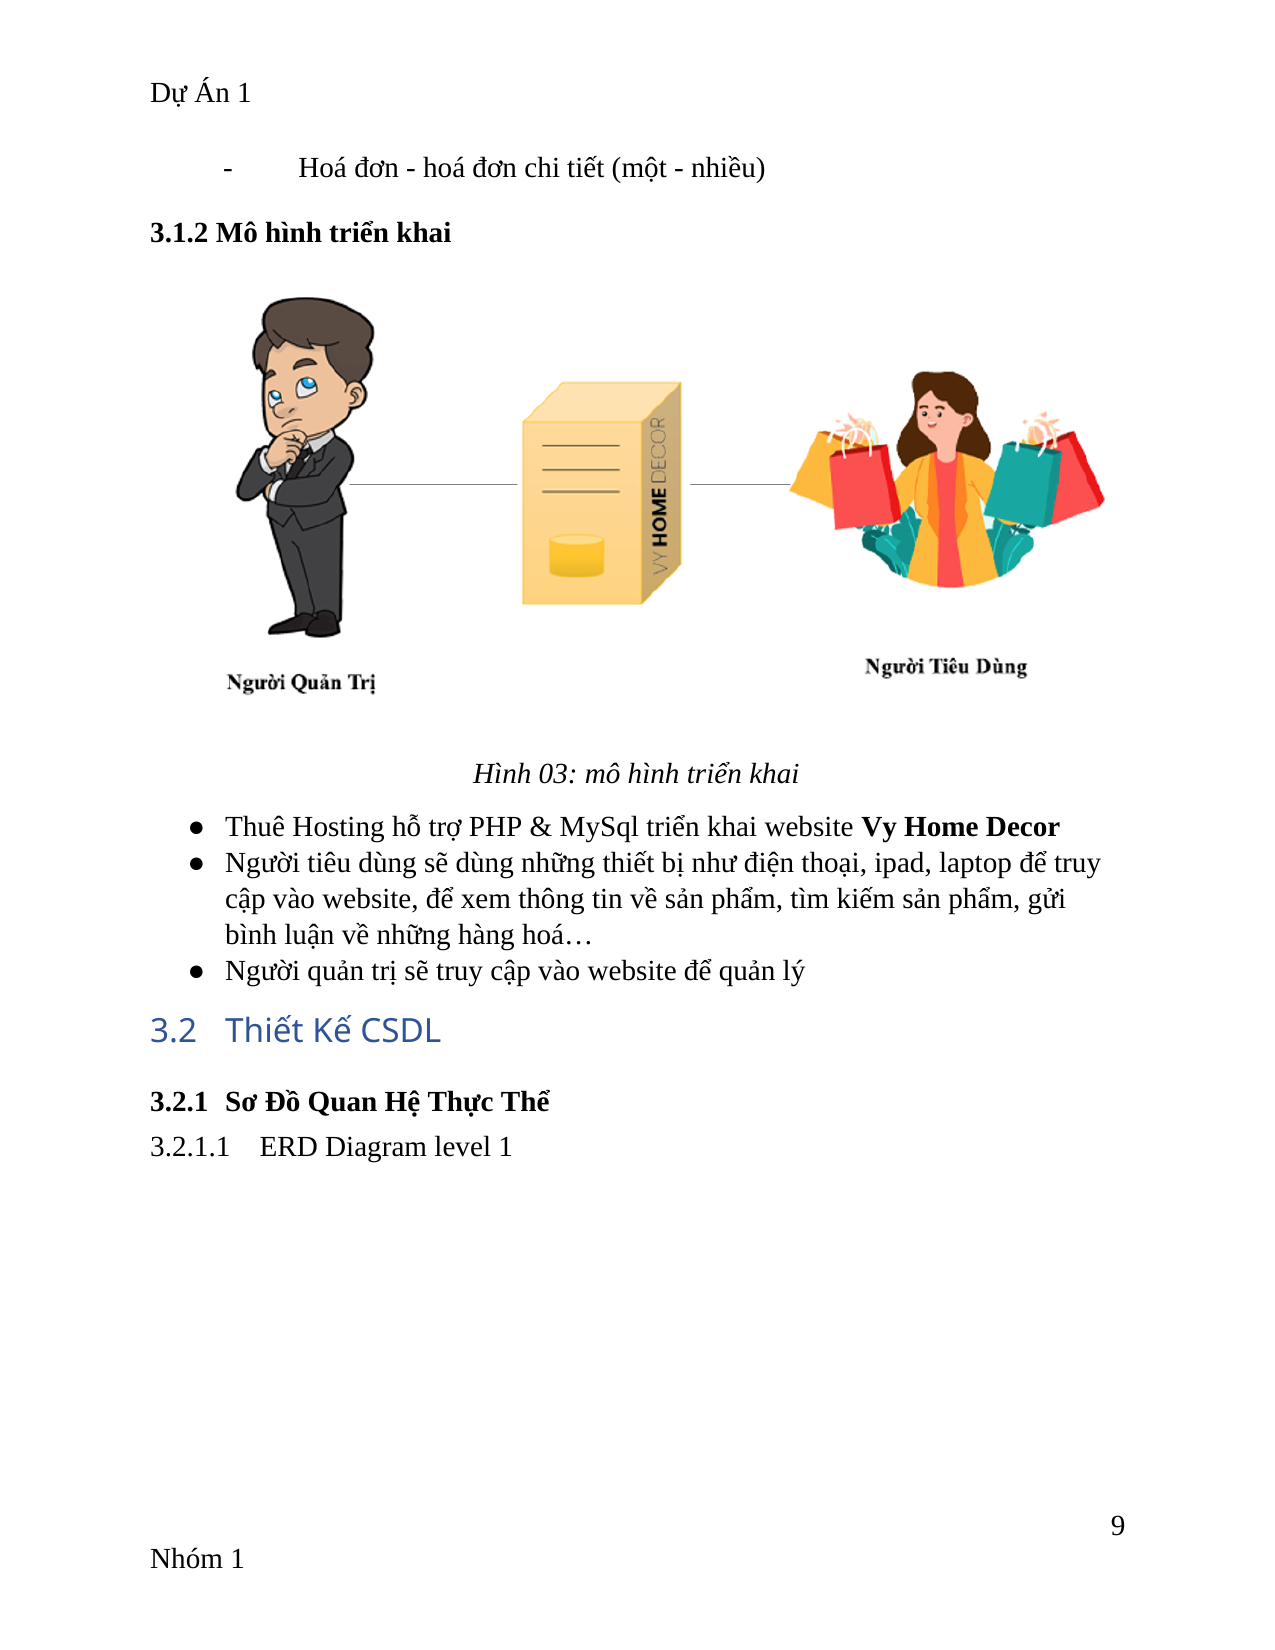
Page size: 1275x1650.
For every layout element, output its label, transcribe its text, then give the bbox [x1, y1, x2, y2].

picture [150, 259, 1125, 737]
list Thuê Hosting hỗ trợ PHP & MySql triển khai website Vy Home Decor [187, 809, 1125, 842]
text 3.2.1.1 ERD Diagram level 1 [150, 1129, 1125, 1162]
subtitle 3.1.2 Mô hình triển khai [150, 215, 1125, 249]
subtitle 3.2.1 Sơ Đồ Quan Hệ Thực Thể [150, 1084, 1125, 1118]
subtitle 3.2 Thiết Kế CSDL [150, 1006, 1125, 1052]
list Người quản trị sẽ truy cập vào website để quản lý [187, 953, 1125, 987]
text Hình 03: mô hình triển khai [150, 756, 1125, 790]
text - Hoá đơn - hoá đơn chi tiết (một - nhiều) [150, 150, 1125, 183]
list Người tiêu dùng sẽ dùng những thiết bị như điện thoại, ipad, laptop để truy cập vào website, để xem thông tin về sản phẩm, tìm kiếm sản phẩm, gửi bình luận về những hàng hoá… [187, 845, 1125, 951]
